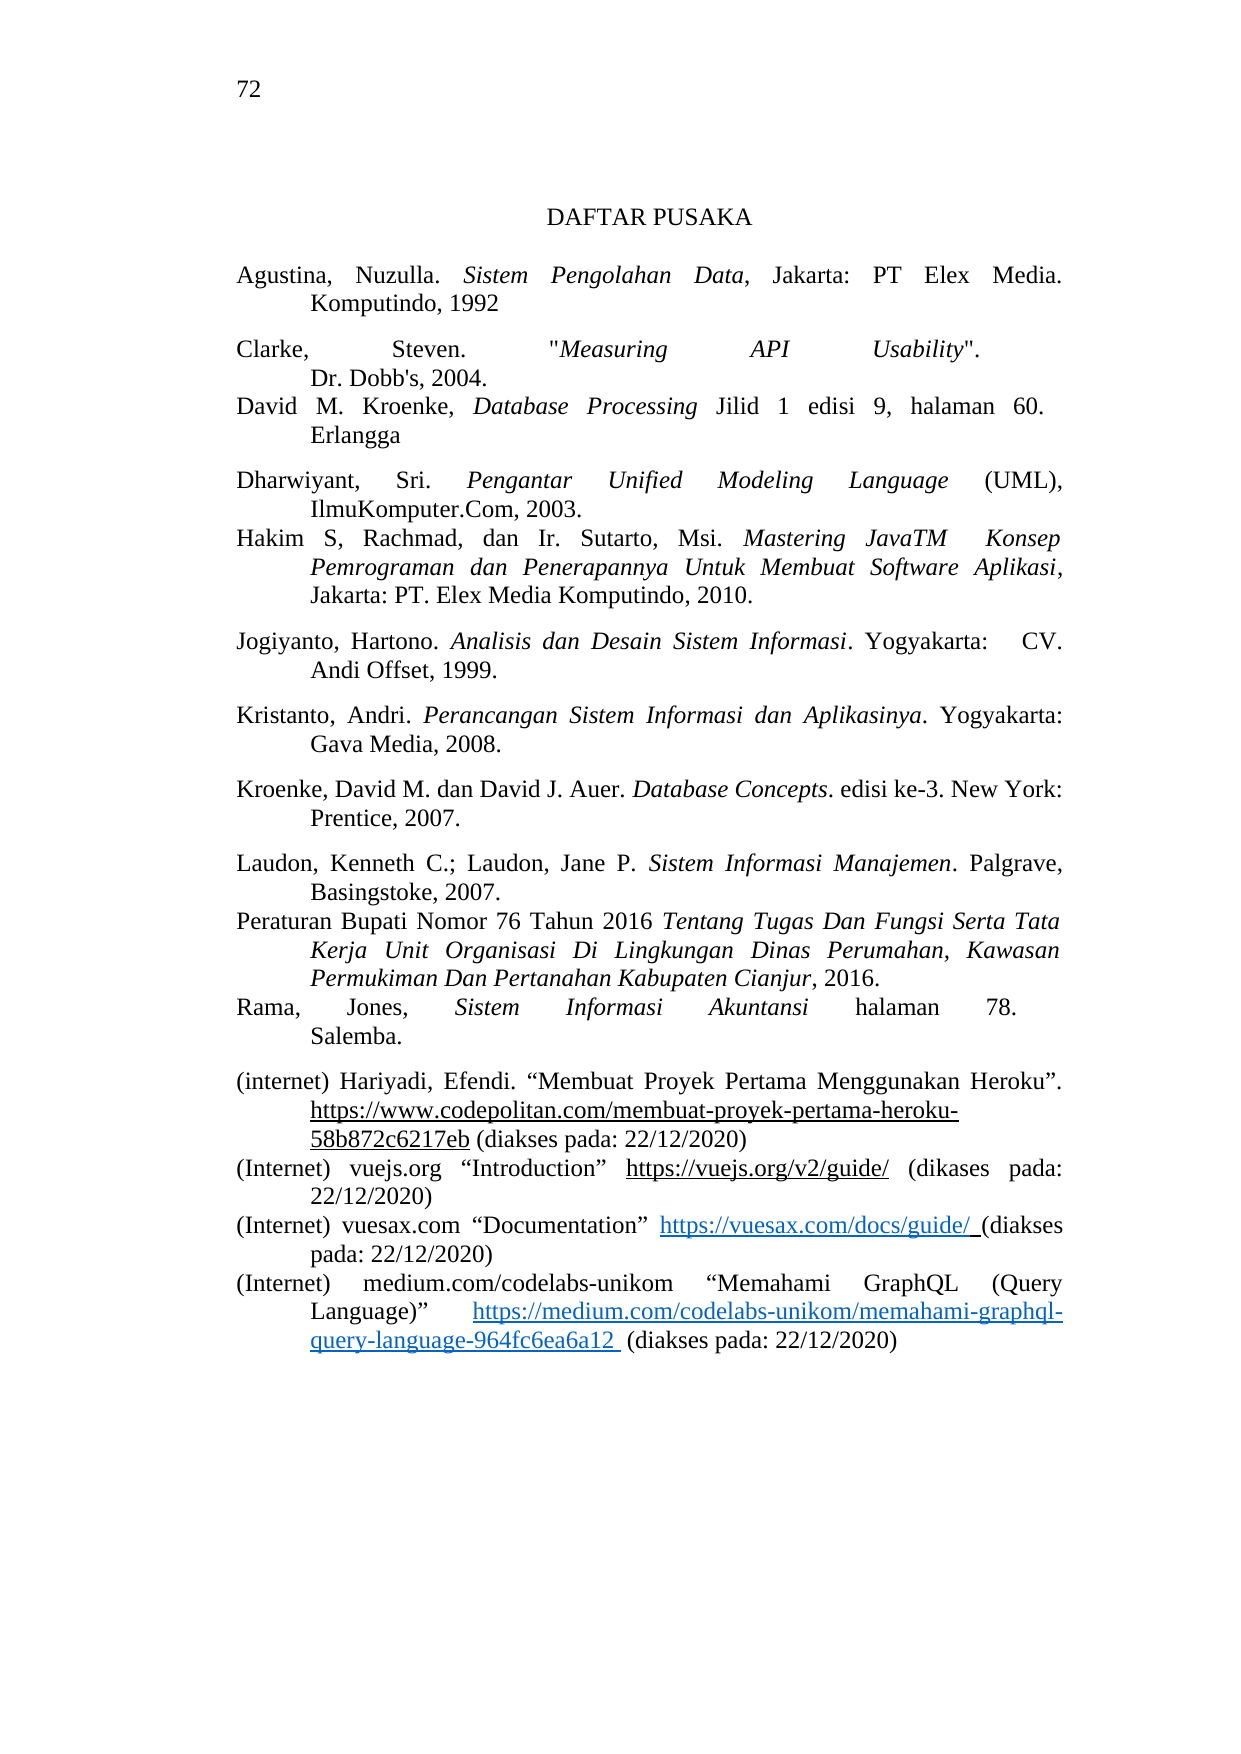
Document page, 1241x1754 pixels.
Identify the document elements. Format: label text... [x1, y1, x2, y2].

subtitle DAFTAR PUSAKA [236, 202, 1063, 231]
text Peraturan Bupati Nomor 76 Tahun 2016 Tentang Tugas Dan Fungsi Serta Tata Kerja Unit Organisasi Di Lingkungan Dinas Perumahan, Kawasan Permukiman Dan Pertanahan Kabupaten Cianjur, 2016. [236, 906, 1063, 992]
text Jogiyanto, Hartono. Analisis dan Desain Sistem Informasi. Yogyakarta: CV. Andi Offset, 1999. [236, 626, 1063, 683]
text (Internet) medium.com/codelabs-unikom “Memahami GraphQL (Query Language)” https://medium.com/codelabs-unikom/memahami-graphql-query-language-964fc6ea6a12 (diakses pada: 22/12/2020) [236, 1268, 1063, 1354]
text Hakim S, Rachmad, dan Ir. Sutarto, Msi. Mastering JavaTM Konsep Pemrograman dan Penerapannya Untuk Membuat Software Aplikasi, Jakarta: PT. Elex Media Komputindo, 2010. [236, 523, 1063, 609]
text (Internet) vuesax.com “Documentation” https://vuesax.com/docs/guide/ (diakses pada: 22/12/2020) [236, 1210, 1063, 1268]
text (internet) Hariyadi, Efendi. “Membuat Proyek Pertama Menggunakan Heroku”. https://www.codepolitan.com/membuat-proyek-pertama-heroku-58b872c6217eb (diakses pada: 22/12/2020) [236, 1066, 1063, 1153]
text Kroenke, David M. dan David J. Auer. Database Concepts. edisi ke-3. New York: Prentice, 2007. [236, 774, 1063, 832]
text (Internet) vuejs.org “Introduction” https://vuejs.org/v2/guide/ (dikases pada: 22/12/2020) [236, 1153, 1063, 1210]
text Clarke, Steven. "Measuring API Usability". Dr. Dobb's, 2004. [236, 334, 1063, 391]
text David M. Kroenke, Database Processing Jilid 1 edisi 9, halaman 60. Erlangga [236, 391, 1063, 449]
text Rama, Jones, Sistem Informasi Akuntansi halaman 78. Salemba. [236, 992, 1063, 1050]
text Laudon, Kenneth C.; Laudon, Jane P. Sistem Informasi Manajemen. Palgrave, Basingstoke, 2007. [236, 848, 1063, 906]
text Dharwiyant, Sri. Pengantar Unified Modeling Language (UML), IlmuKomputer.Com, 2003. [236, 466, 1063, 523]
text Agustina, Nuzulla. Sistem Pengolahan Data, Jakarta: PT Elex Media. Komputindo, 1992 [236, 260, 1063, 317]
text Kristanto, Andri. Perancangan Sistem Informasi dan Aplikasinya. Yogyakarta: Gava Media, 2008. [236, 700, 1063, 758]
